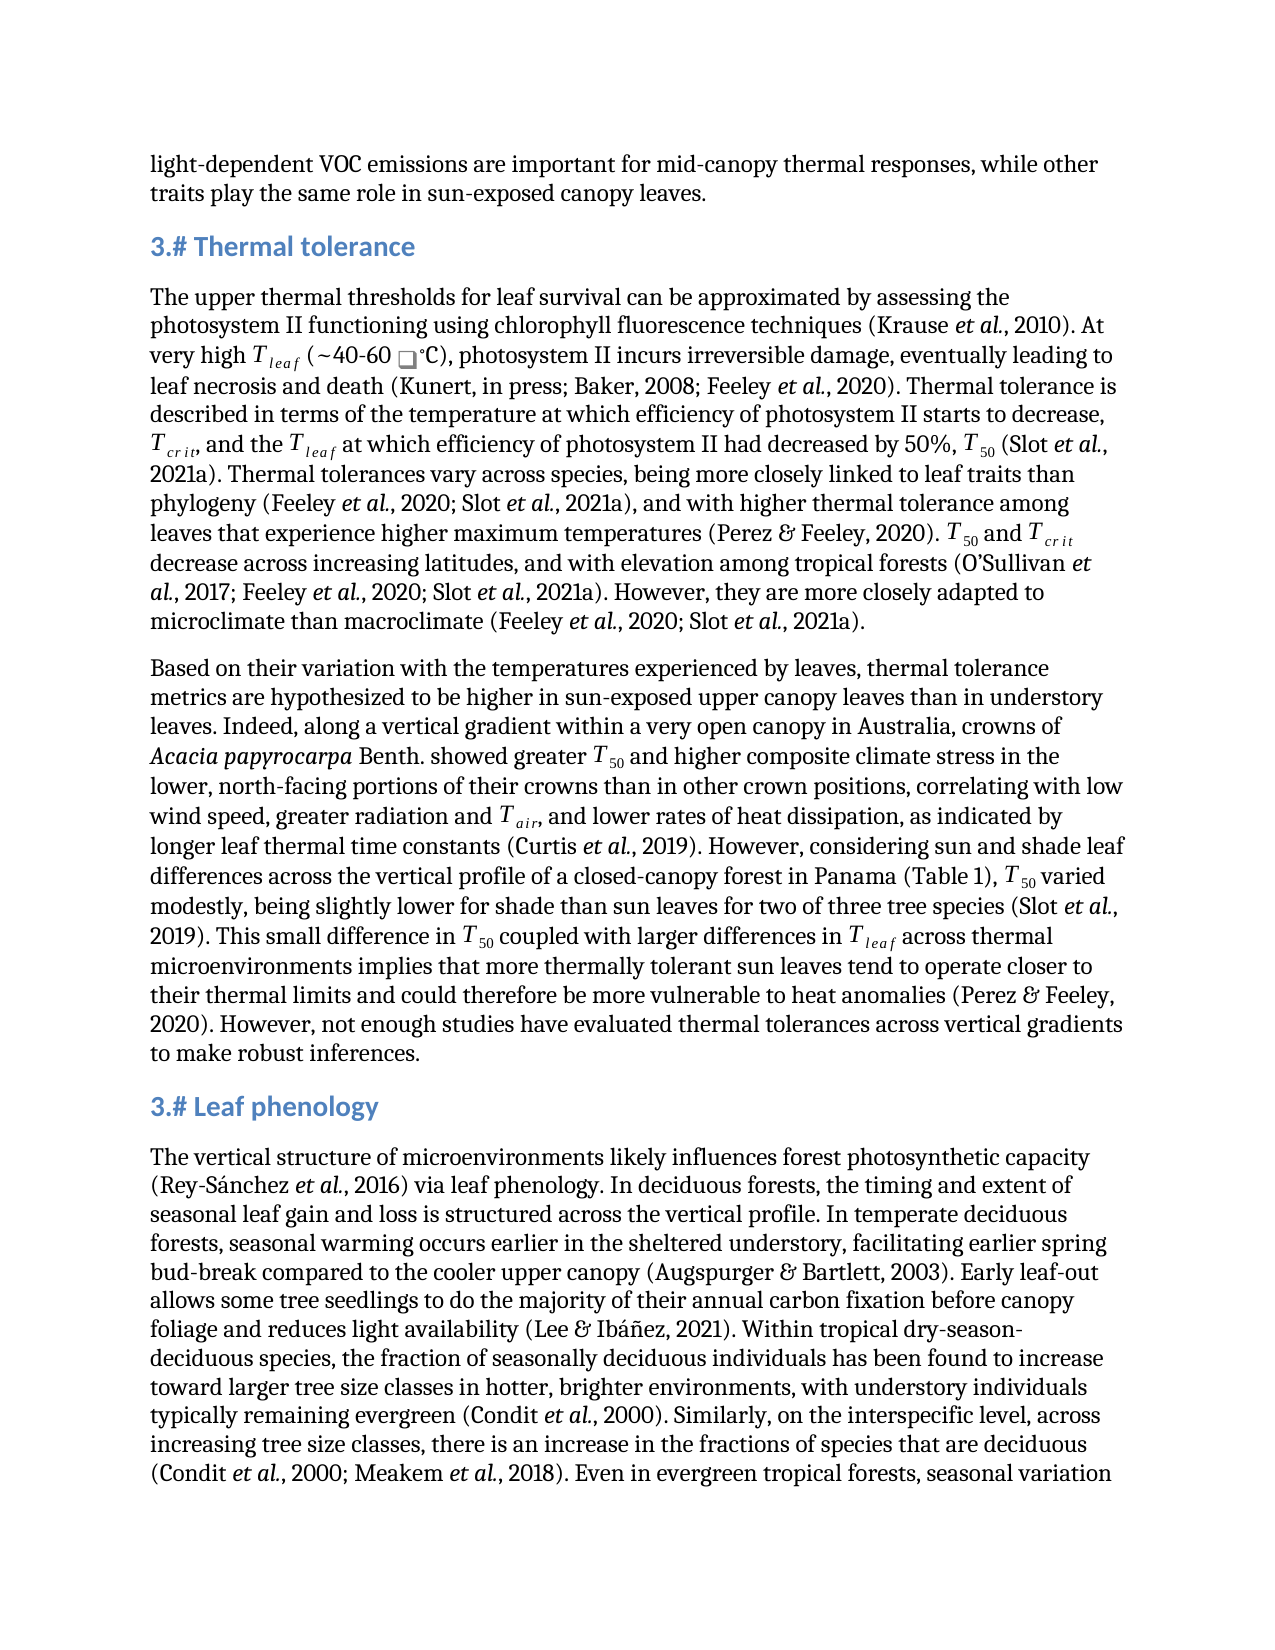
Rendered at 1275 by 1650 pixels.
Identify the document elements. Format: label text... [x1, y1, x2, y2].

text Based on their variation with the temperatures experienced by leaves, thermal tolerance metrics are hypothesized to be higher in sun-exposed upper canopy leaves than in understory leaves. Indeed, along a vertical gradient within a very open canopy in Australia, crowns of Acacia papyrocarpa Benth. showed greater and higher composite climate stress in the lower, north-facing portions of their crowns than in other crown positions, correlating with low wind speed, greater radiation and , and lower rates of heat dissipation, as indicated by longer leaf thermal time constants (Curtis et al., 2019). However, considering sun and shade leaf differences across the vertical profile of a closed-canopy forest in Panama (Table 1), varied modestly, being slightly lower for shade than sun leaves for two of three tree species (Slot et al., 2019). This small difference in coupled with larger differences in across thermal microenvironments implies that more thermally tolerant sun leaves tend to operate closer to their thermal limits and could therefore be more vulnerable to heat anomalies (Perez & Feeley, 2020). However, not enough studies have evaluated thermal tolerances across vertical gradients to make robust inferences. [150, 654, 1125, 1067]
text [150, 150, 1125, 207]
subtitle 3.# Leaf phenology [150, 1088, 1125, 1124]
subtitle 3.# Thermal tolerance [150, 228, 1125, 264]
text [150, 1142, 1125, 1487]
text The upper thermal thresholds for leaf survival can be approximated by assessing the photosystem II functioning using chlorophyll fluorescence techniques (Krause et al., 2010). At very high (~40-60 C), photosystem II incurs irreversible damage, eventually leading to leaf necrosis and death (Kunert, in press; Baker, 2008; Feeley et al., 2020). Thermal tolerance is described in terms of the temperature at which efficiency of photosystem II starts to decrease, , and the at which efficiency of photosystem II had decreased by 50%, (Slot et al., 2021a). Thermal tolerances vary across species, being more closely linked to leaf traits than phylogeny (Feeley et al., 2020; Slot et al., 2021a), and with higher thermal tolerance among leaves that experience higher maximum temperatures (Perez & Feeley, 2020). and decrease across increasing latitudes, and with elevation among tropical forests (O’Sullivan et al., 2017; Feeley et al., 2020; Slot et al., 2021a). However, they are more closely adapted to microclimate than macroclimate (Feeley et al., 2020; Slot et al., 2021a). [150, 283, 1125, 636]
